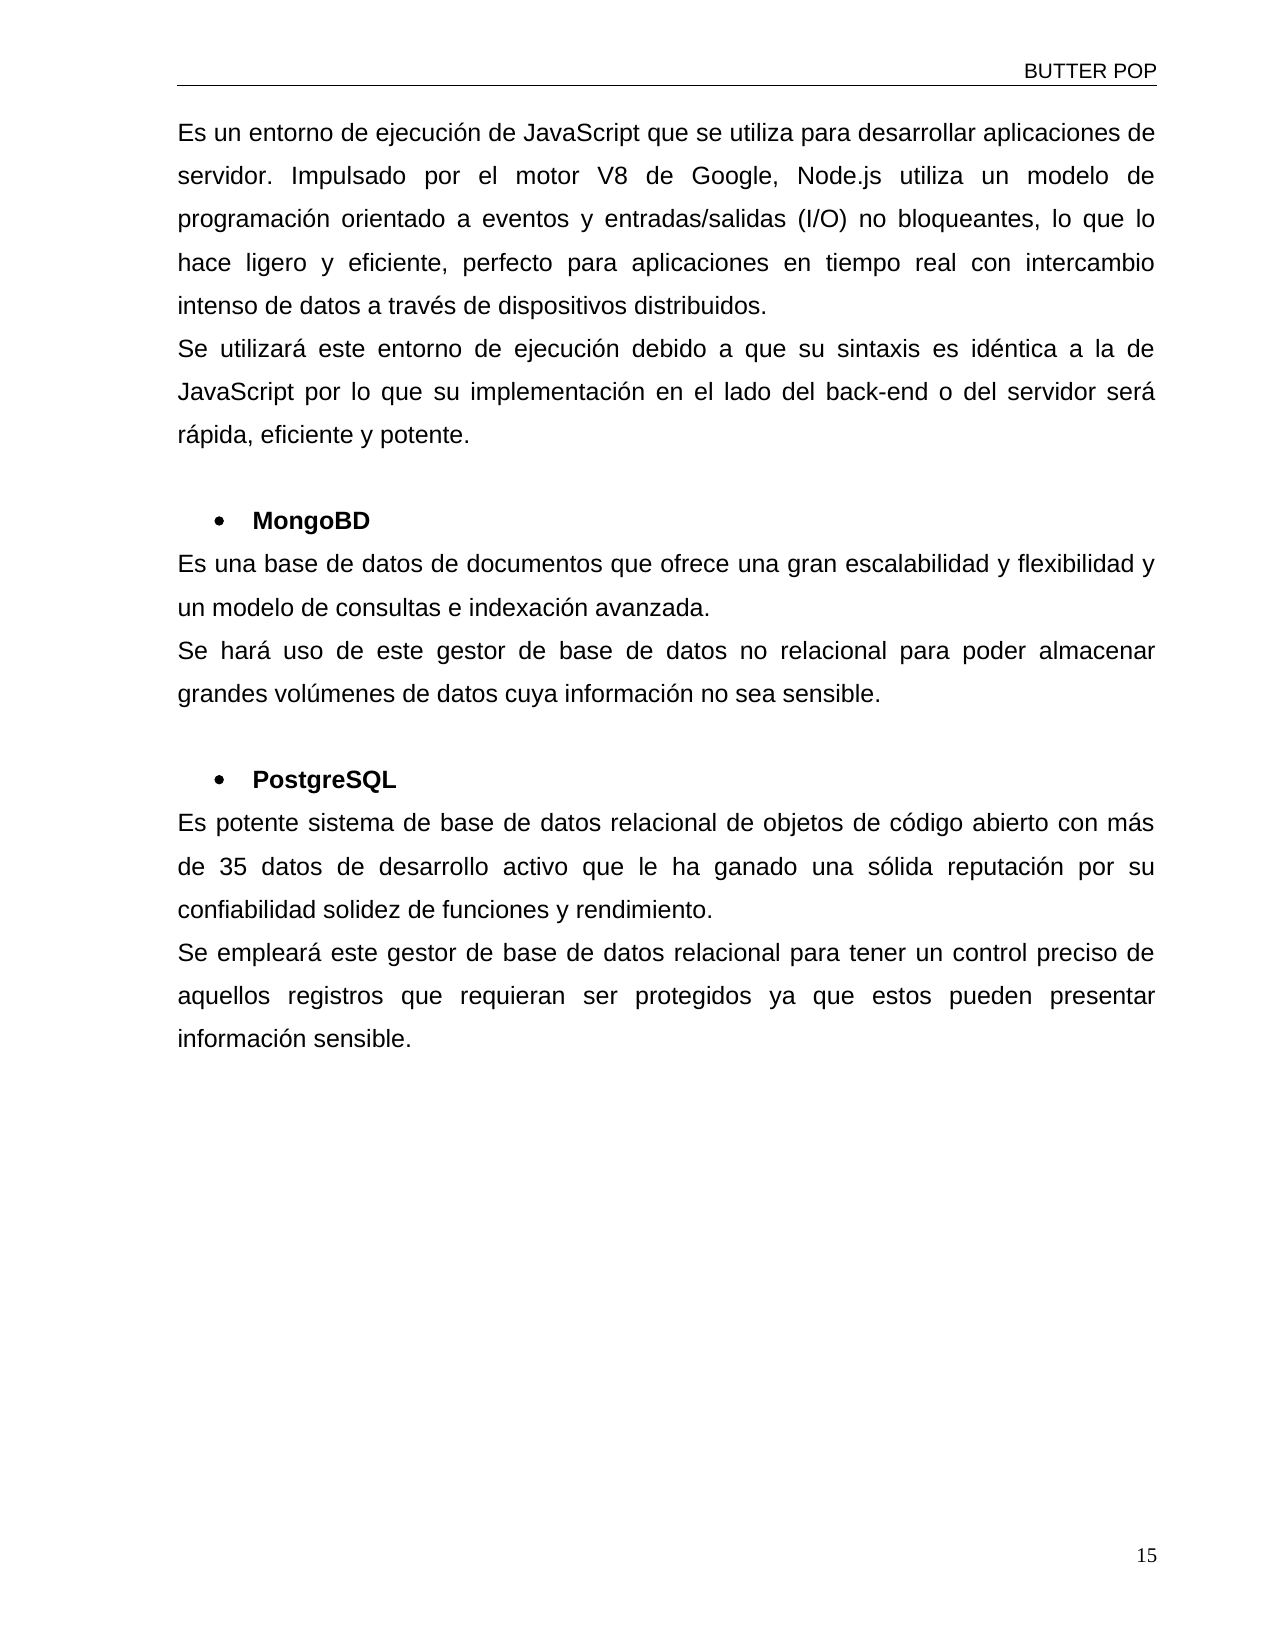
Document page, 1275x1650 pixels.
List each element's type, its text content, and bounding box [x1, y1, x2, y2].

text Es potente sistema de base de datos relacional de objetos de código abierto con más de 35 datos de desarrollo activo que le ha ganado una sólida reputación por su confiabilidad solidez de funciones y rendimiento. [177, 808, 1157, 923]
list MongoBD [215, 506, 1157, 535]
text Es un entorno de ejecución de JavaScript que se utiliza para desarrollar aplicaciones de servidor. Impulsado por el motor V8 de Google, Node.js utiliza un modelo de programación orientado a eventos y entradas/salidas (I/O) no bloqueantes, lo que lo hace ligero y eficiente, perfecto para aplicaciones en tiempo real con intercambio intenso de datos a través de dispositivos distribuidos. [177, 118, 1157, 319]
text Es una base de datos de documentos que ofrece una gran escalabilidad y flexibilidad y un modelo de consultas e indexación avanzada. [177, 549, 1157, 621]
text Se empleará este gestor de base de datos relacional para tener un control preciso de aquellos registros que requieran ser protegidos ya que estos pueden presentar información sensible. [177, 938, 1157, 1053]
list PostgreSQL [215, 765, 1157, 794]
text Se hará uso de este gestor de base de datos no relacional para poder almacenar grandes volúmenes de datos cuya información no sea sensible. [177, 636, 1157, 708]
text Se utilizará este entorno de ejecución debido a que su sintaxis es idéntica a la de JavaScript por lo que su implementación en el lado del back-end o del servidor será rápida, eficiente y potente. [177, 334, 1157, 449]
